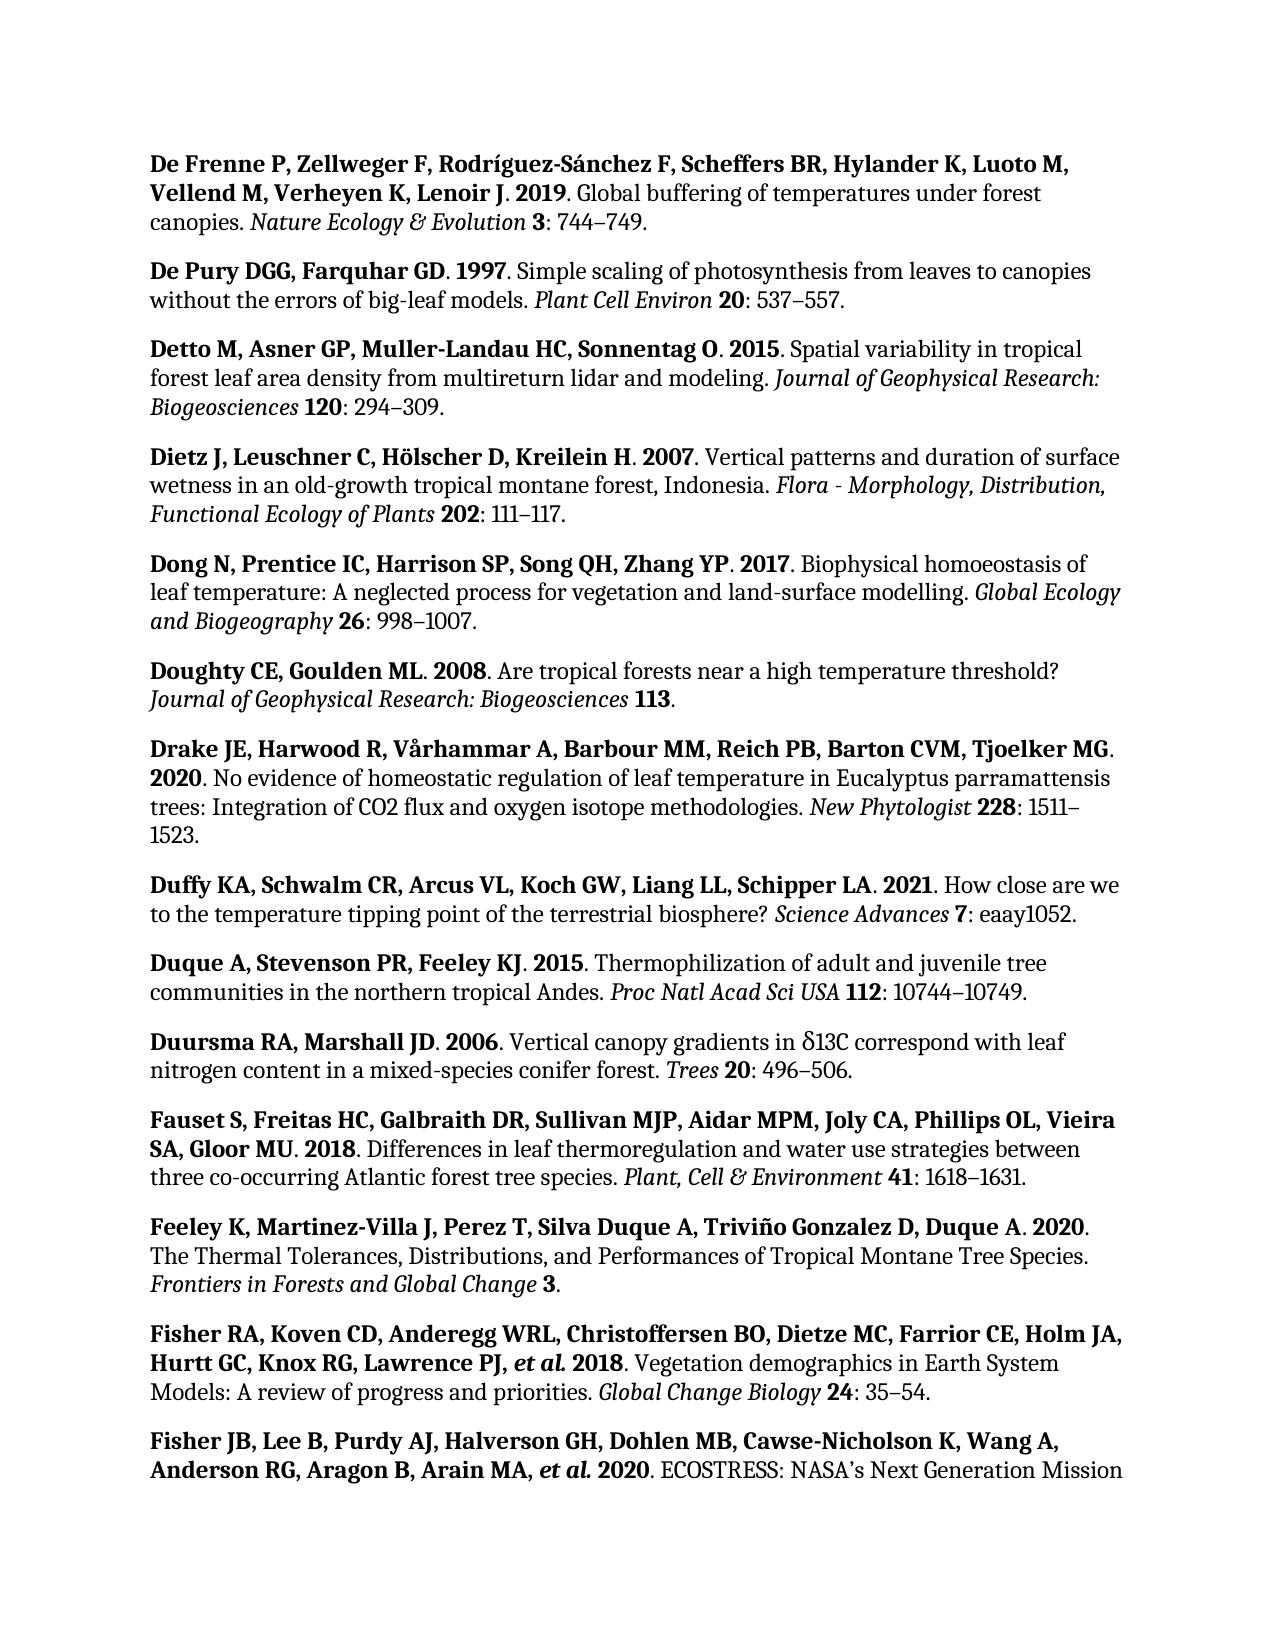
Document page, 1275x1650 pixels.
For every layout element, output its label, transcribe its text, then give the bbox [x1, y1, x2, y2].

text Doughty CE, Goulden ML. 2008. Are tropical forests near a high temperature threshold? Journal of Geophysical Research: Biogeosciences 113. [150, 657, 1125, 714]
text De Frenne P, Zellweger F, Rodríguez-Sánchez F, Scheffers BR, Hylander K, Luoto M, Vellend M, Verheyen K, Lenoir J. 2019. Global buffering of temperatures under forest canopies. Nature Ecology & Evolution 3: 744–749. [150, 150, 1125, 236]
text Feeley K, Martinez-Villa J, Perez T, Silva Duque A, Triviño Gonzalez D, Duque A. 2020. The Thermal Tolerances, Distributions, and Performances of Tropical Montane Tree Species. Frontiers in Forests and Global Change 3. [150, 1213, 1125, 1299]
text Dietz J, Leuschner C, Hölscher D, Kreilein H. 2007. Vertical patterns and duration of surface wetness in an old-growth tropical montane forest, Indonesia. Flora - Morphology, Distribution, Functional Ecology of Plants 202: 111–117. [150, 442, 1125, 529]
text Fisher RA, Koven CD, Anderegg WRL, Christoffersen BO, Dietze MC, Farrior CE, Holm JA, Hurtt GC, Knox RG, Lawrence PJ, et al. 2018. Vegetation demographics in Earth System Models: A review of progress and priorities. Global Change Biology 24: 35–54. [150, 1320, 1125, 1406]
text Fauset S, Freitas HC, Galbraith DR, Sullivan MJP, Aidar MPM, Joly CA, Phillips OL, Vieira SA, Gloor MU. 2018. Differences in leaf thermoregulation and water use strategies between three co-occurring Atlantic forest tree species. Plant, Cell & Environment 41: 1618–1631. [150, 1106, 1125, 1192]
text De Pury DGG, Farquhar GD. 1997. Simple scaling of photosynthesis from leaves to canopies without the errors of big-leaf models. Plant Cell Environ 20: 537–557. [150, 257, 1125, 314]
text Drake JE, Harwood R, Vårhammar A, Barbour MM, Reich PB, Barton CVM, Tjoelker MG. 2020. No evidence of homeostatic regulation of leaf temperature in Eucalyptus parramattensis trees: Integration of CO2 flux and oxygen isotope methodologies. New Phytologist 228: 1511–1523. [150, 735, 1125, 850]
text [150, 1427, 1125, 1484]
text Dong N, Prentice IC, Harrison SP, Song QH, Zhang YP. 2017. Biophysical homoeostasis of leaf temperature: A neglected process for vegetation and land-surface modelling. Global Ecology and Biogeography 26: 998–1007. [150, 549, 1125, 636]
text Duffy KA, Schwalm CR, Arcus VL, Koch GW, Liang LL, Schipper LA. 2021. How close are we to the temperature tipping point of the terrestrial biosphere? Science Advances 7: eaay1052. [150, 871, 1125, 928]
text Detto M, Asner GP, Muller-Landau HC, Sonnentag O. 2015. Spatial variability in tropical forest leaf area density from multireturn lidar and modeling. Journal of Geophysical Research: Biogeosciences 120: 294–309. [150, 335, 1125, 422]
text Duursma RA, Marshall JD. 2006. Vertical canopy gradients in δ13C correspond with leaf nitrogen content in a mixed-species conifer forest. Trees 20: 496–506. [150, 1027, 1125, 1085]
text Duque A, Stevenson PR, Feeley KJ. 2015. Thermophilization of adult and juvenile tree communities in the northern tropical Andes. Proc Natl Acad Sci USA 112: 10744–10749. [150, 949, 1125, 1007]
